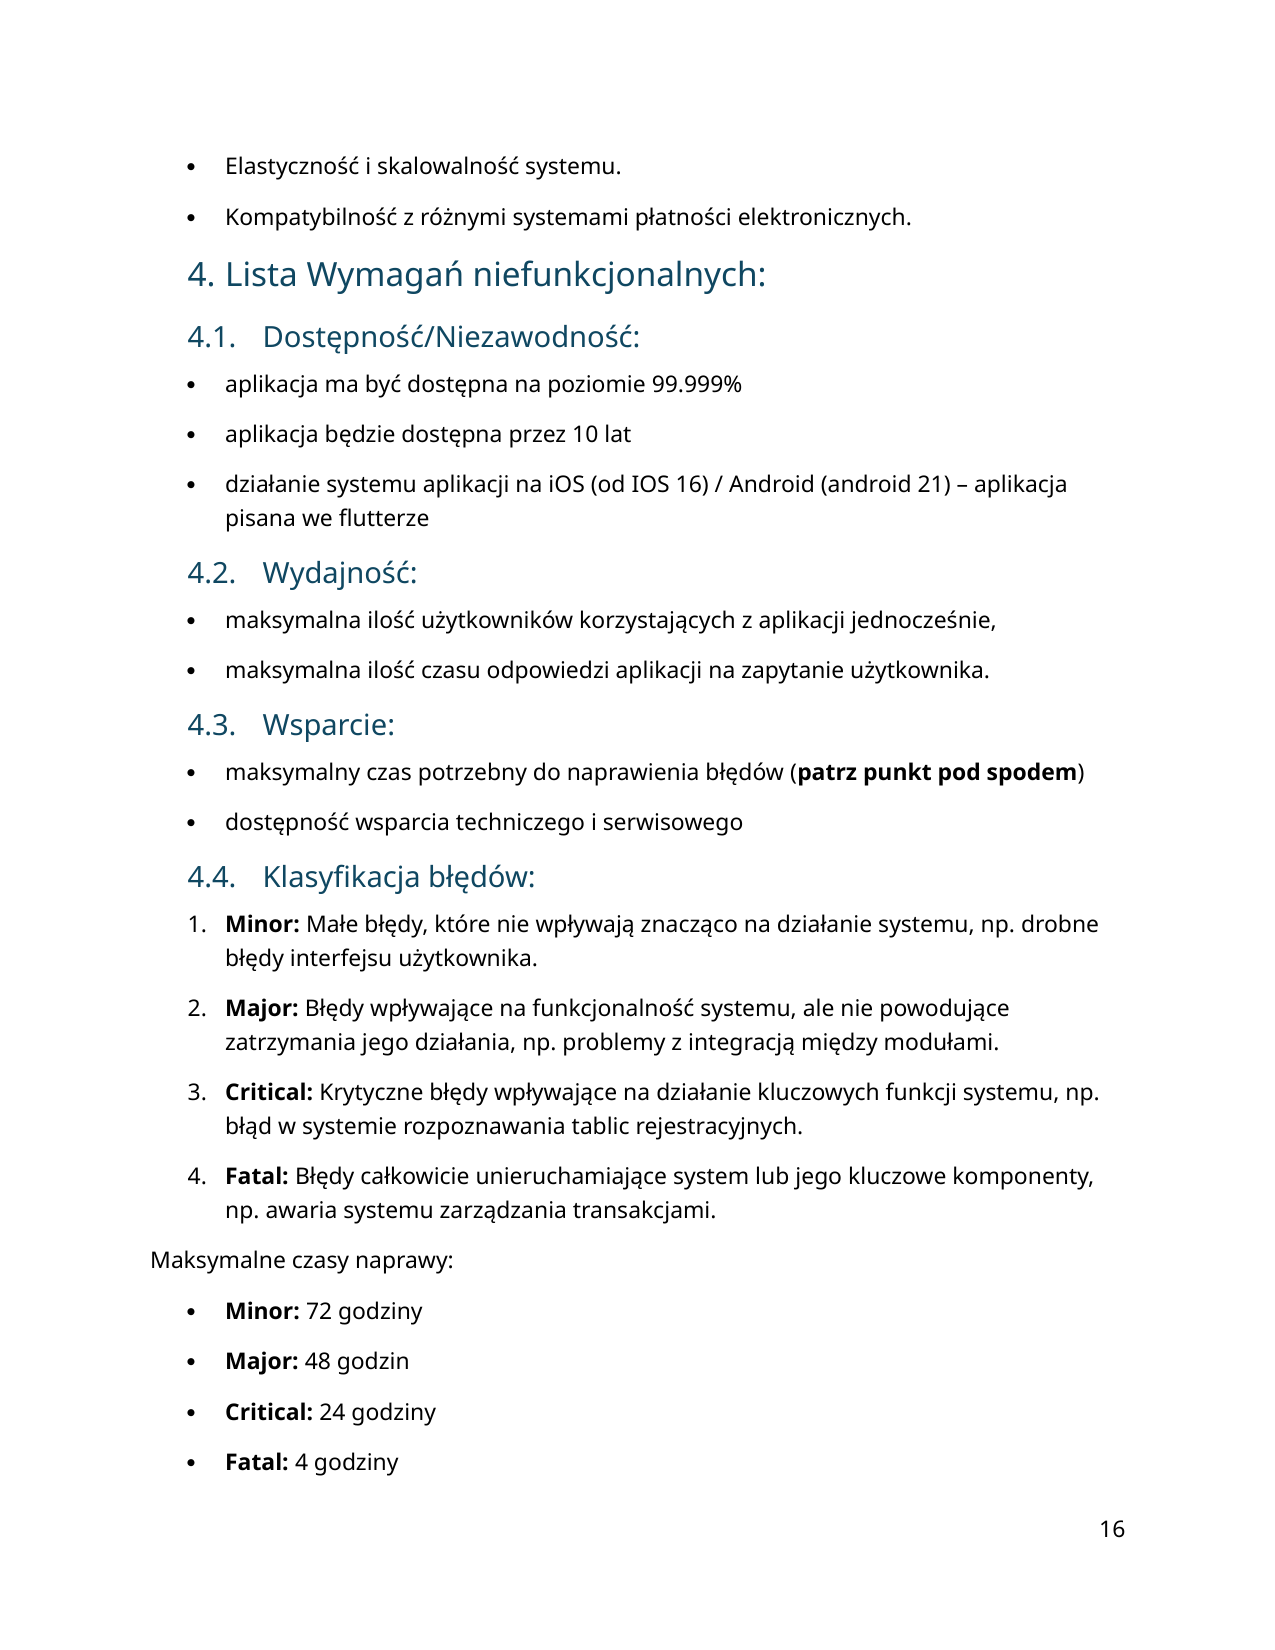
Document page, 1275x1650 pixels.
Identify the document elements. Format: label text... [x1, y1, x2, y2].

list maksymalna ilość czasu odpowiedzi aplikacji na zapytanie użytkownika. [187, 654, 1125, 685]
list Critical: Krytyczne błędy wpływające na działanie kluczowych funkcji systemu, np. błąd w systemie rozpoznawania tablic rejestracyjnych. [187, 1076, 1125, 1141]
subtitle Wydajność: [187, 553, 1125, 592]
list Major: Błędy wpływające na funkcjonalność systemu, ale nie powodujące zatrzymania jego działania, np. problemy z integracją między modułami. [187, 992, 1125, 1057]
list Minor: 72 godziny [187, 1295, 1125, 1326]
list Kompatybilność z różnymi systemami płatności elektronicznych. [187, 200, 1125, 232]
list Fatal: Błędy całkowicie unieruchamiające system lub jego kluczowe komponenty, np. awaria systemu zarządzania transakcjami. [187, 1160, 1125, 1225]
list maksymalny czas potrzebny do naprawienia błędów (patrz punkt pod spodem) [187, 756, 1125, 787]
text Maksymalne czasy naprawy: [150, 1244, 1125, 1276]
list Elastyczność i skalowalność systemu. [187, 150, 1125, 181]
list Critical: 24 godziny [187, 1396, 1125, 1427]
list aplikacja będzie dostępna przez 10 lat [187, 418, 1125, 449]
list Fatal: 4 godziny [187, 1446, 1125, 1477]
list Minor: Małe błędy, które nie wpływają znacząco na działanie systemu, np. drobne błędy interfejsu użytkownika. [187, 908, 1125, 973]
list dostępność wsparcia techniczego i serwisowego [187, 806, 1125, 837]
subtitle Klasyfikacja błędów: [187, 857, 1125, 896]
list Major: 48 godzin [187, 1345, 1125, 1376]
subtitle Dostępność/Niezawodność: [187, 316, 1125, 356]
subtitle Lista Wymagań niefunkcjonalnych: [187, 251, 1125, 296]
list maksymalna ilość użytkowników korzystających z aplikacji jednocześnie, [187, 604, 1125, 635]
list działanie systemu aplikacji na iOS (od IOS 16) / Android (android 21) – aplikacja pisana we flutterze [187, 468, 1125, 533]
subtitle Wsparcie: [187, 704, 1125, 744]
list aplikacja ma być dostępna na poziomie 99.999% [187, 368, 1125, 399]
